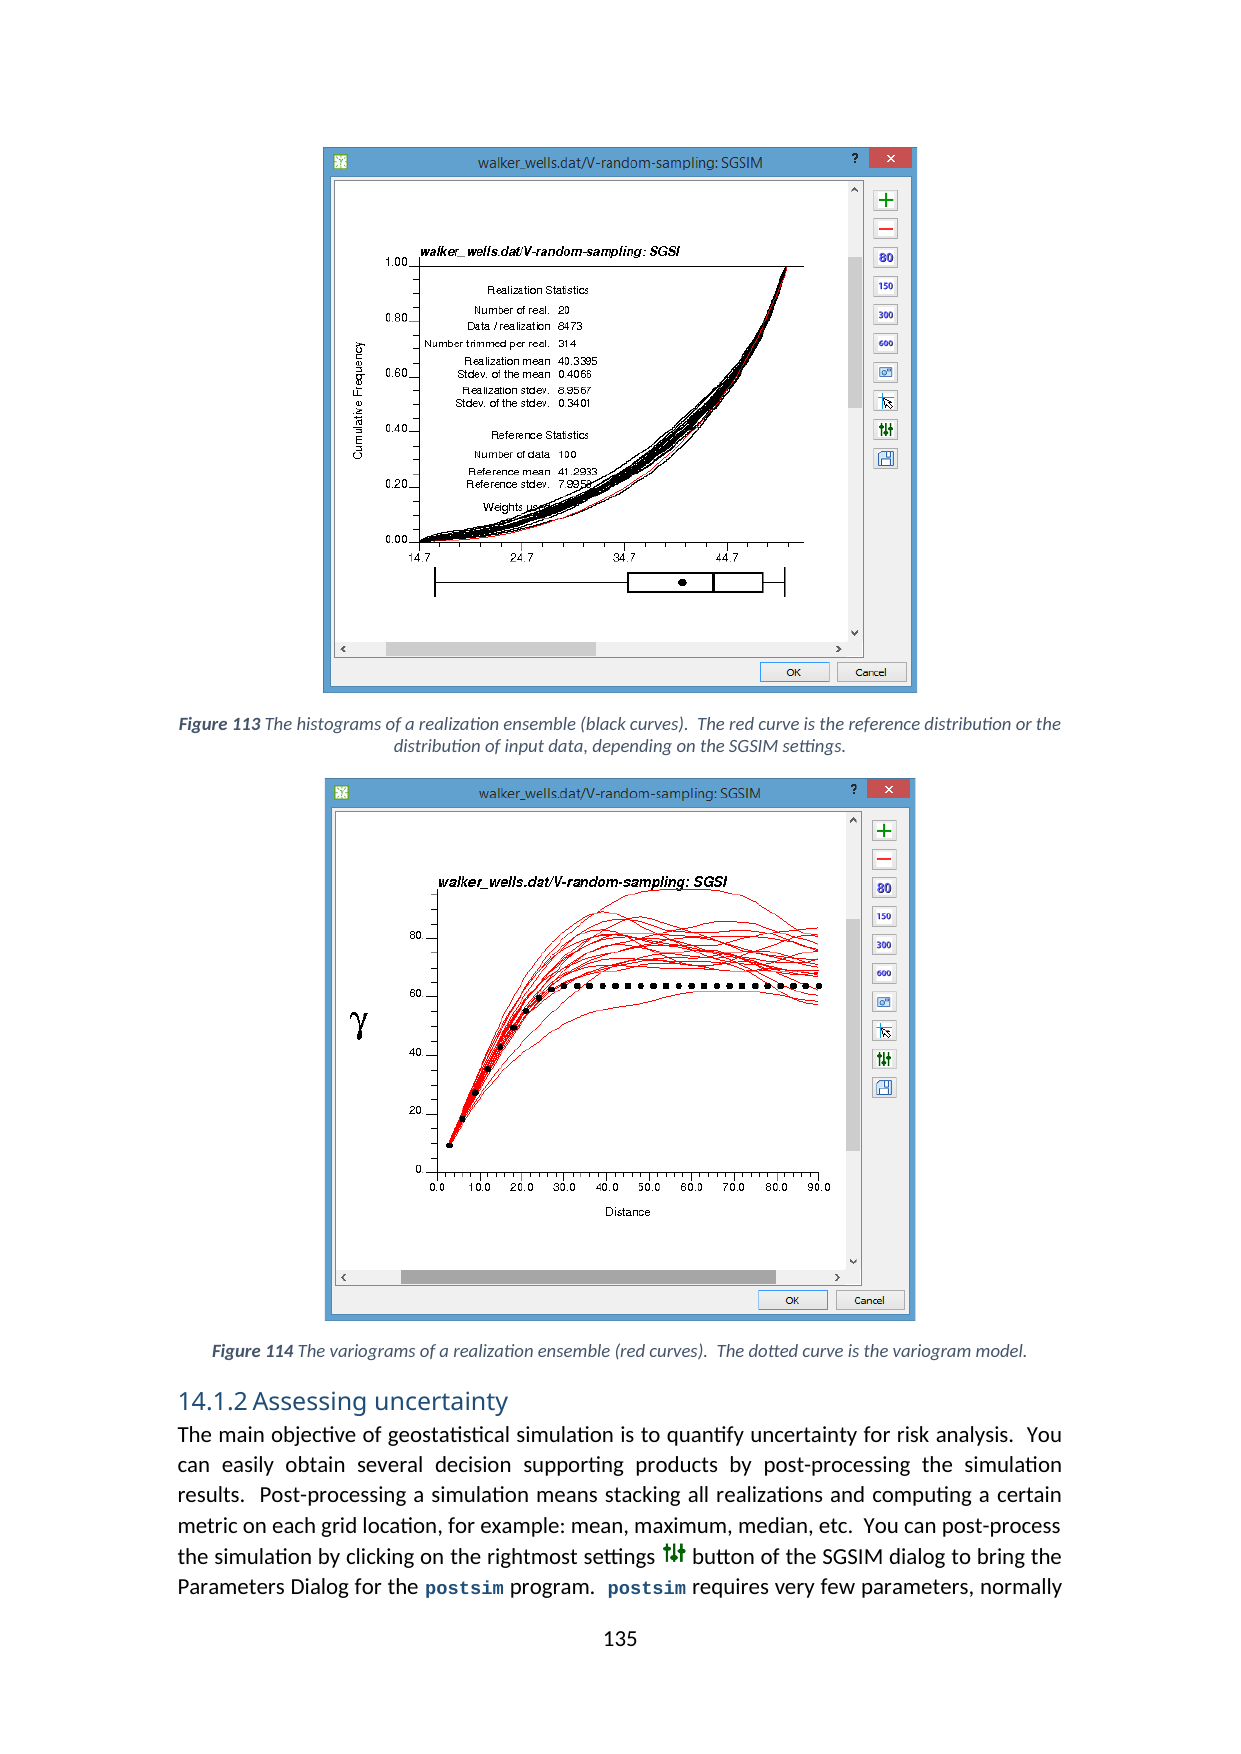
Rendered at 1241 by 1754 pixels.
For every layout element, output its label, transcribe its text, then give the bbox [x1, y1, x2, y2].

text Figure 114 The variograms of a realization ensemble (red curves). The dotted curve is the variogram model. [177, 1339, 1063, 1362]
picture [662, 1541, 686, 1565]
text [177, 1420, 1063, 1600]
picture [323, 147, 918, 693]
subtitle Assessing uncertainty [177, 1383, 1063, 1417]
text Figure 113 The histograms of a realization ensemble (black curves). The red curve is the reference distribution or the distribution of input data, depending on the SGSIM settings. [177, 712, 1063, 758]
picture [324, 778, 916, 1321]
